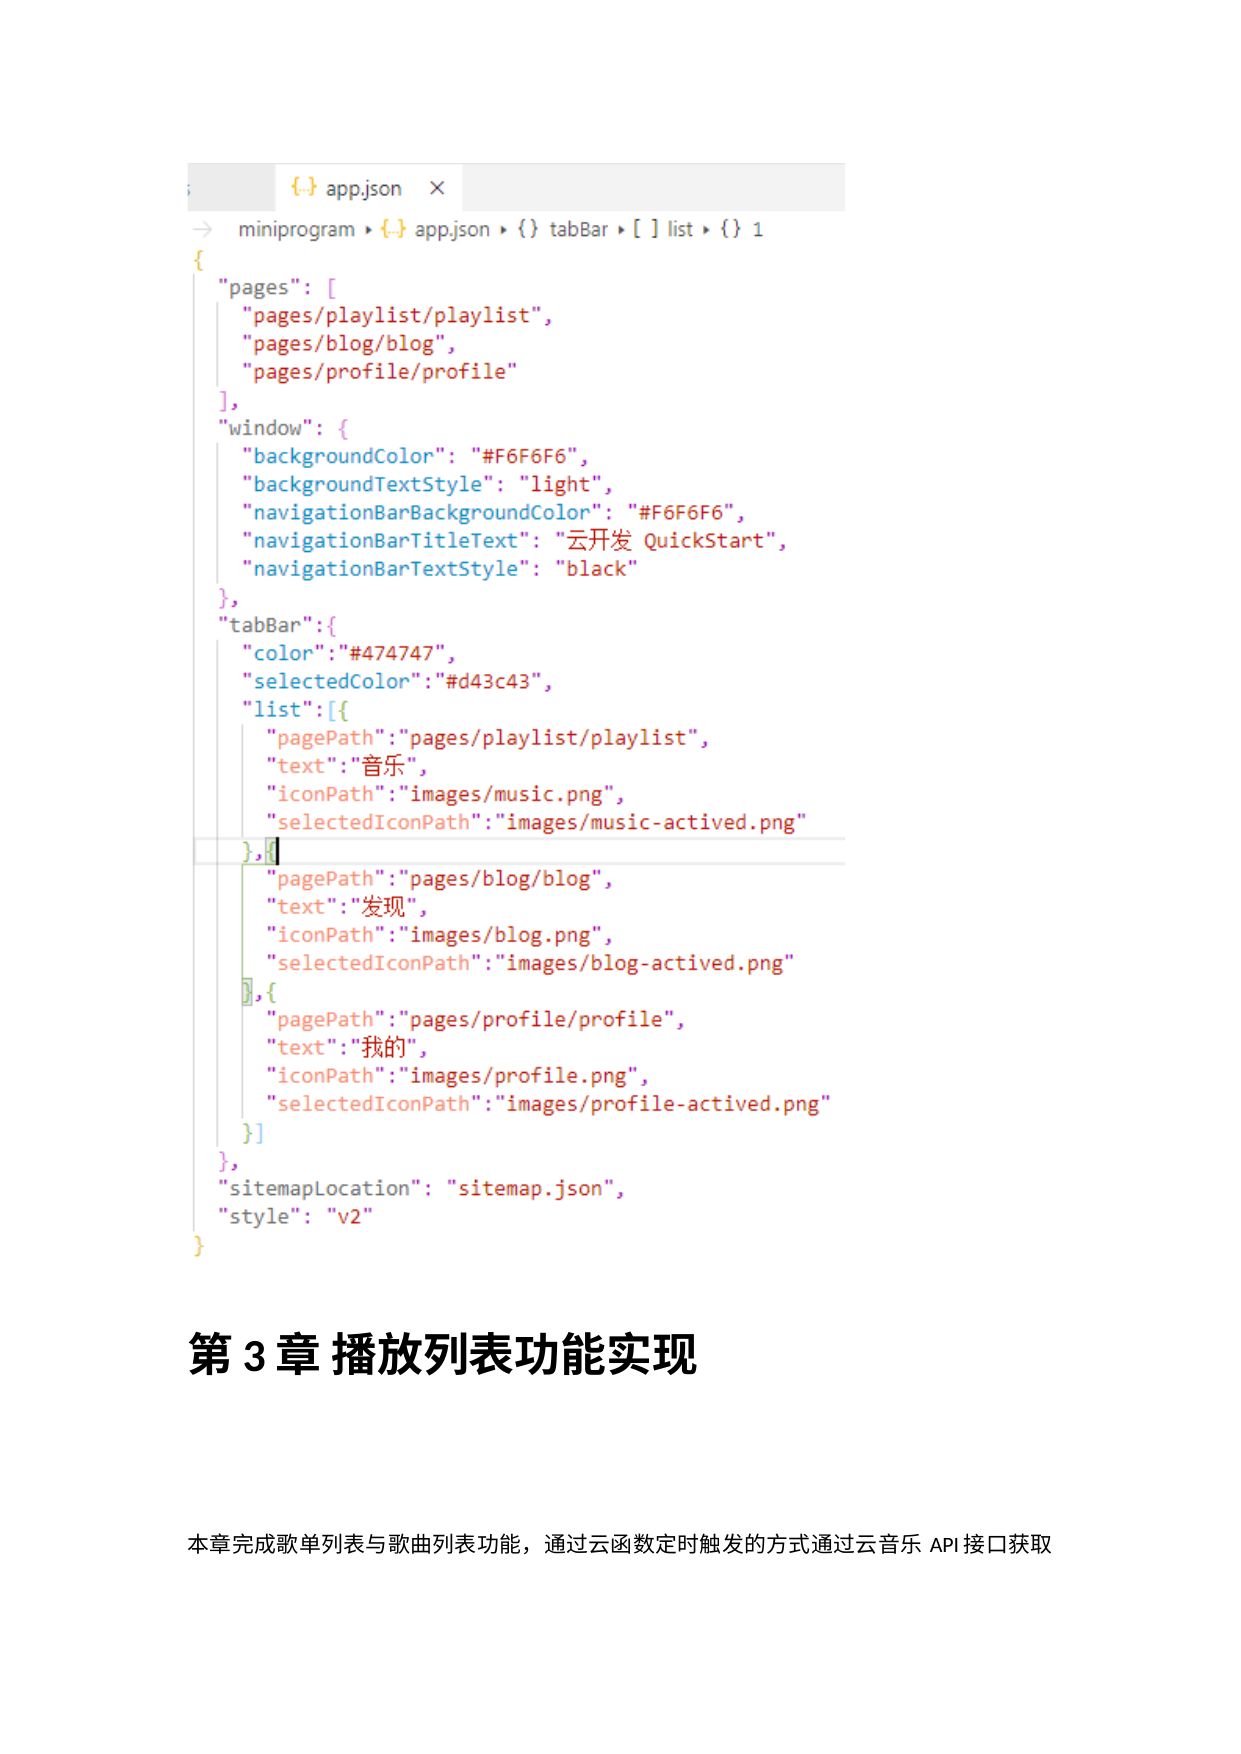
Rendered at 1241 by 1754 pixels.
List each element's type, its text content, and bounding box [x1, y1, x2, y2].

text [187, 1527, 1053, 1559]
picture [187, 163, 846, 1266]
subtitle 第3章 播放列表功能实现 [187, 1302, 1053, 1400]
